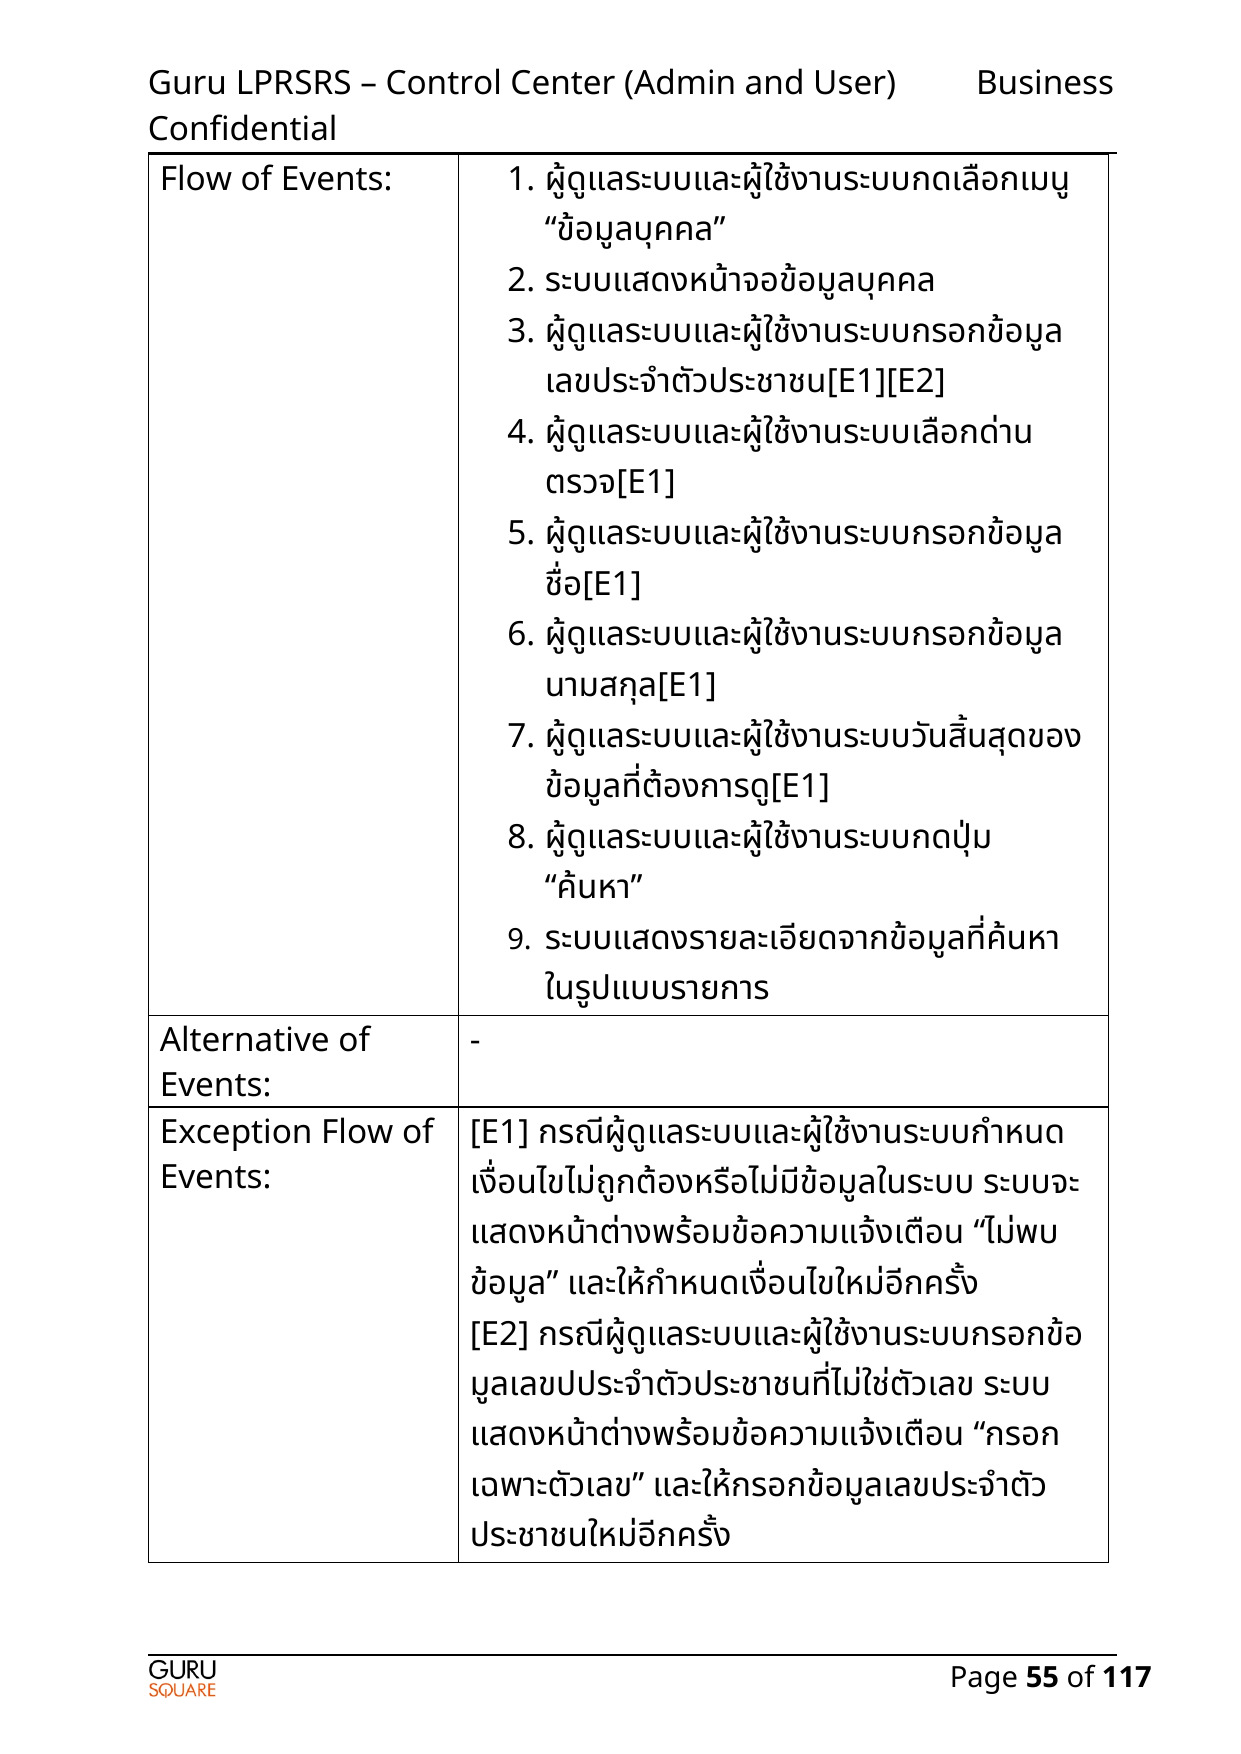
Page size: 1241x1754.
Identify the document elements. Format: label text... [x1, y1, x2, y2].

table_cell Alternative of Events: [149, 1016, 458, 1106]
table_cell Flow of Events: [149, 155, 458, 1014]
picture [147, 1657, 218, 1699]
table_cell Exception Flow of Events: [149, 1108, 458, 1562]
table_cell [E1] กรณีผู้ดูแลระบบและผู้ใช้งานระบบกำหนดเงื่อนไขไม่ถูกต้องหรือไม่มีข้อมูลในระบบ ระบบจะแสดงหน้าต่างพร้อมข้อความแจ้งเตือน “ไม่พบข้อมูล” และให้กำหนดเงื่อนไขใหม่อีกครั้ง [E2] กรณีผู้ดูแลระบบและผู้ใช้งานระบบกรอกข้อมูลเลขปประจำตัวประชาชนที่ไม่ใช่ตัวเลข ระบบแสดงหน้าต่างพร้อมข้อความแจ้งเตือน “กรอกเฉพาะตัวเลข” และให้กรอกข้อมูลเลขประจำตัวประชาชนใหม่อีกครั้ง [459, 1108, 1108, 1562]
table_cell - [459, 1016, 1108, 1106]
table_cell ผู้ดูแลระบบและผู้ใช้งานระบบกดเลือกเมนู “ข้อมูลบุคคล” ระบบแสดงหน้าจอข้อมูลบุคคล ผู้ดูแลระบบและผู้ใช้งานระบบกรอกข้อมูลเลขประจำตัวประชาชน[E1][E2] ผู้ดูแลระบบและผู้ใช้งานระบบเลือกด่านตรวจ[E1] ผู้ดูแลระบบและผู้ใช้งานระบบกรอกข้อมูลชื่อ[E1] ผู้ดูแลระบบและผู้ใช้งานระบบกรอกข้อมูลนามสกุล[E1] ผู้ดูแลระบบและผู้ใช้งานระบบวันสิ้นสุดของข้อมูลที่ต้องการดู[E1] ผู้ดูแลระบบและผู้ใช้งานระบบกดปุ่ม “ค้นหา” ระบบแสดงรายละเอียดจากข้อมูลที่ค้นหา ในรูปแบบรายการ [459, 155, 1108, 1014]
